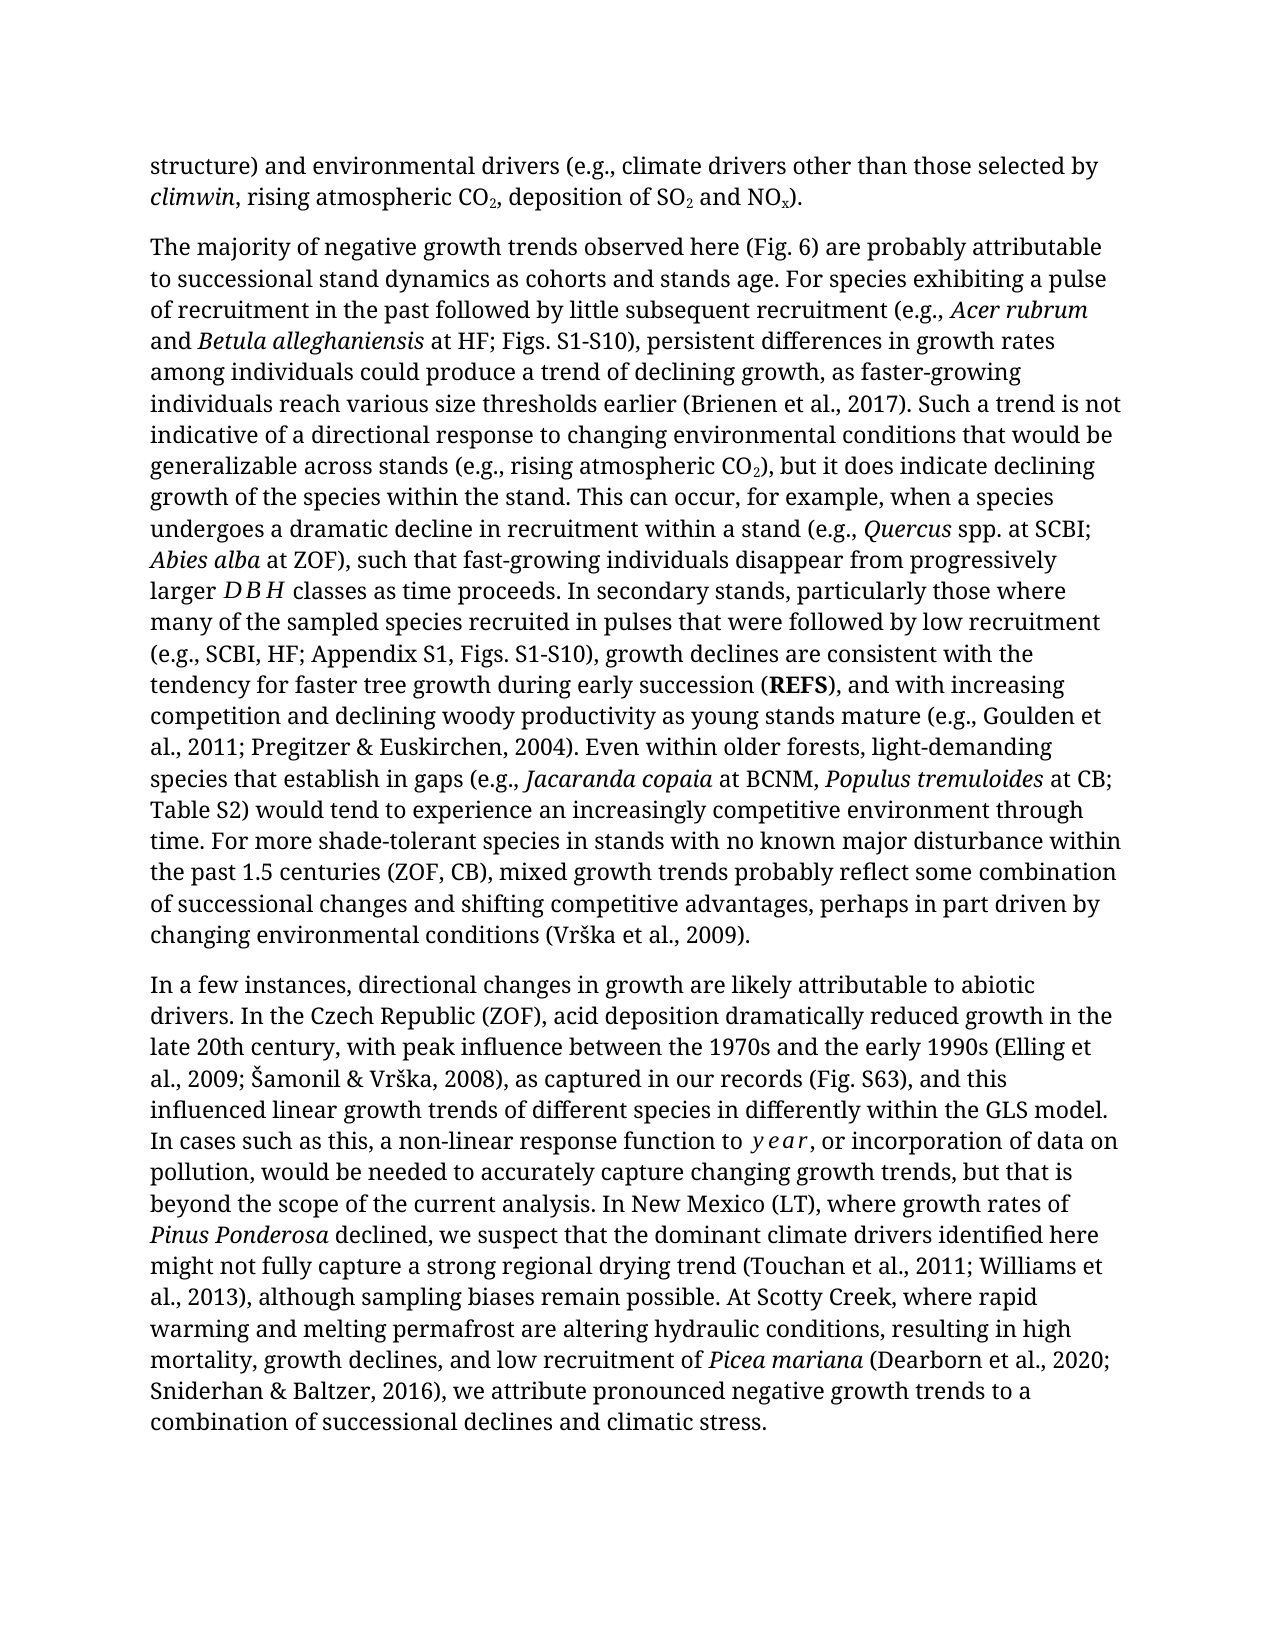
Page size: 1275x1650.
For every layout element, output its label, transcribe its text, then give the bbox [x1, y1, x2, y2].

text The majority of negative growth trends observed here (Fig. 6) are probably attributable to successional stand dynamics as cohorts and stands age. For species exhibiting a pulse of recruitment in the past followed by little subsequent recruitment (e.g., Acer rubrum and Betula alleghaniensis at HF; Figs. S1-S10), persistent differences in growth rates among individuals could produce a trend of declining growth, as faster-growing individuals reach various size thresholds earlier (Brienen et al., 2017). Such a trend is not indicative of a directional response to changing environmental conditions that would be generalizable across stands (e.g., rising atmospheric CO2), but it does indicate declining growth of the species within the stand. This can occur, for example, when a species undergoes a dramatic decline in recruitment within a stand (e.g., Quercus spp. at SCBI; Abies alba at ZOF), such that fast-growing individuals disappear from progressively larger classes as time proceeds. In secondary stands, particularly those where many of the sampled species recruited in pulses that were followed by low recruitment (e.g., SCBI, HF; Appendix S1, Figs. S1-S10), growth declines are consistent with the tendency for faster tree growth during early succession (REFS), and with increasing competition and declining woody productivity as young stands mature (e.g., Goulden et al., 2011; Pregitzer & Euskirchen, 2004). Even within older forests, light-demanding species that establish in gaps (e.g., Jacaranda copaia at BCNM, Populus tremuloides at CB; Table S2) would tend to experience an increasingly competitive environment through time. For more shade-tolerant species in stands with no known major disturbance within the past 1.5 centuries (ZOF, CB), mixed growth trends probably reflect some combination of successional changes and shifting competitive advantages, perhaps in part driven by changing environmental conditions (Vrška et al., 2009). [150, 231, 1125, 950]
text In a few instances, directional changes in growth are likely attributable to abiotic drivers. In the Czech Republic (ZOF), acid deposition dramatically reduced growth in the late 20th century, with peak influence between the 1970s and the early 1990s (Elling et al., 2009; Šamonil & Vrška, 2008), as captured in our records (Fig. S63), and this influenced linear growth trends of different species in differently within the GLS model. In cases such as this, a non-linear response function to , or incorporation of data on pollution, would be needed to accurately capture changing growth trends, but that is beyond the scope of the current analysis. In New Mexico (LT), where growth rates of Pinus Ponderosa declined, we suspect that the dominant climate drivers identified here might not fully capture a strong regional drying trend (Touchan et al., 2011; Williams et al., 2013), although sampling biases remain possible. At Scotty Creek, where rapid warming and melting permafrost are altering hydraulic conditions, resulting in high mortality, growth declines, and low recruitment of Picea mariana (Dearborn et al., 2020; Sniderhan & Baltzer, 2016), we attribute pronounced negative growth trends to a combination of successional declines and climatic stress. [150, 969, 1125, 1437]
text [150, 150, 1125, 212]
